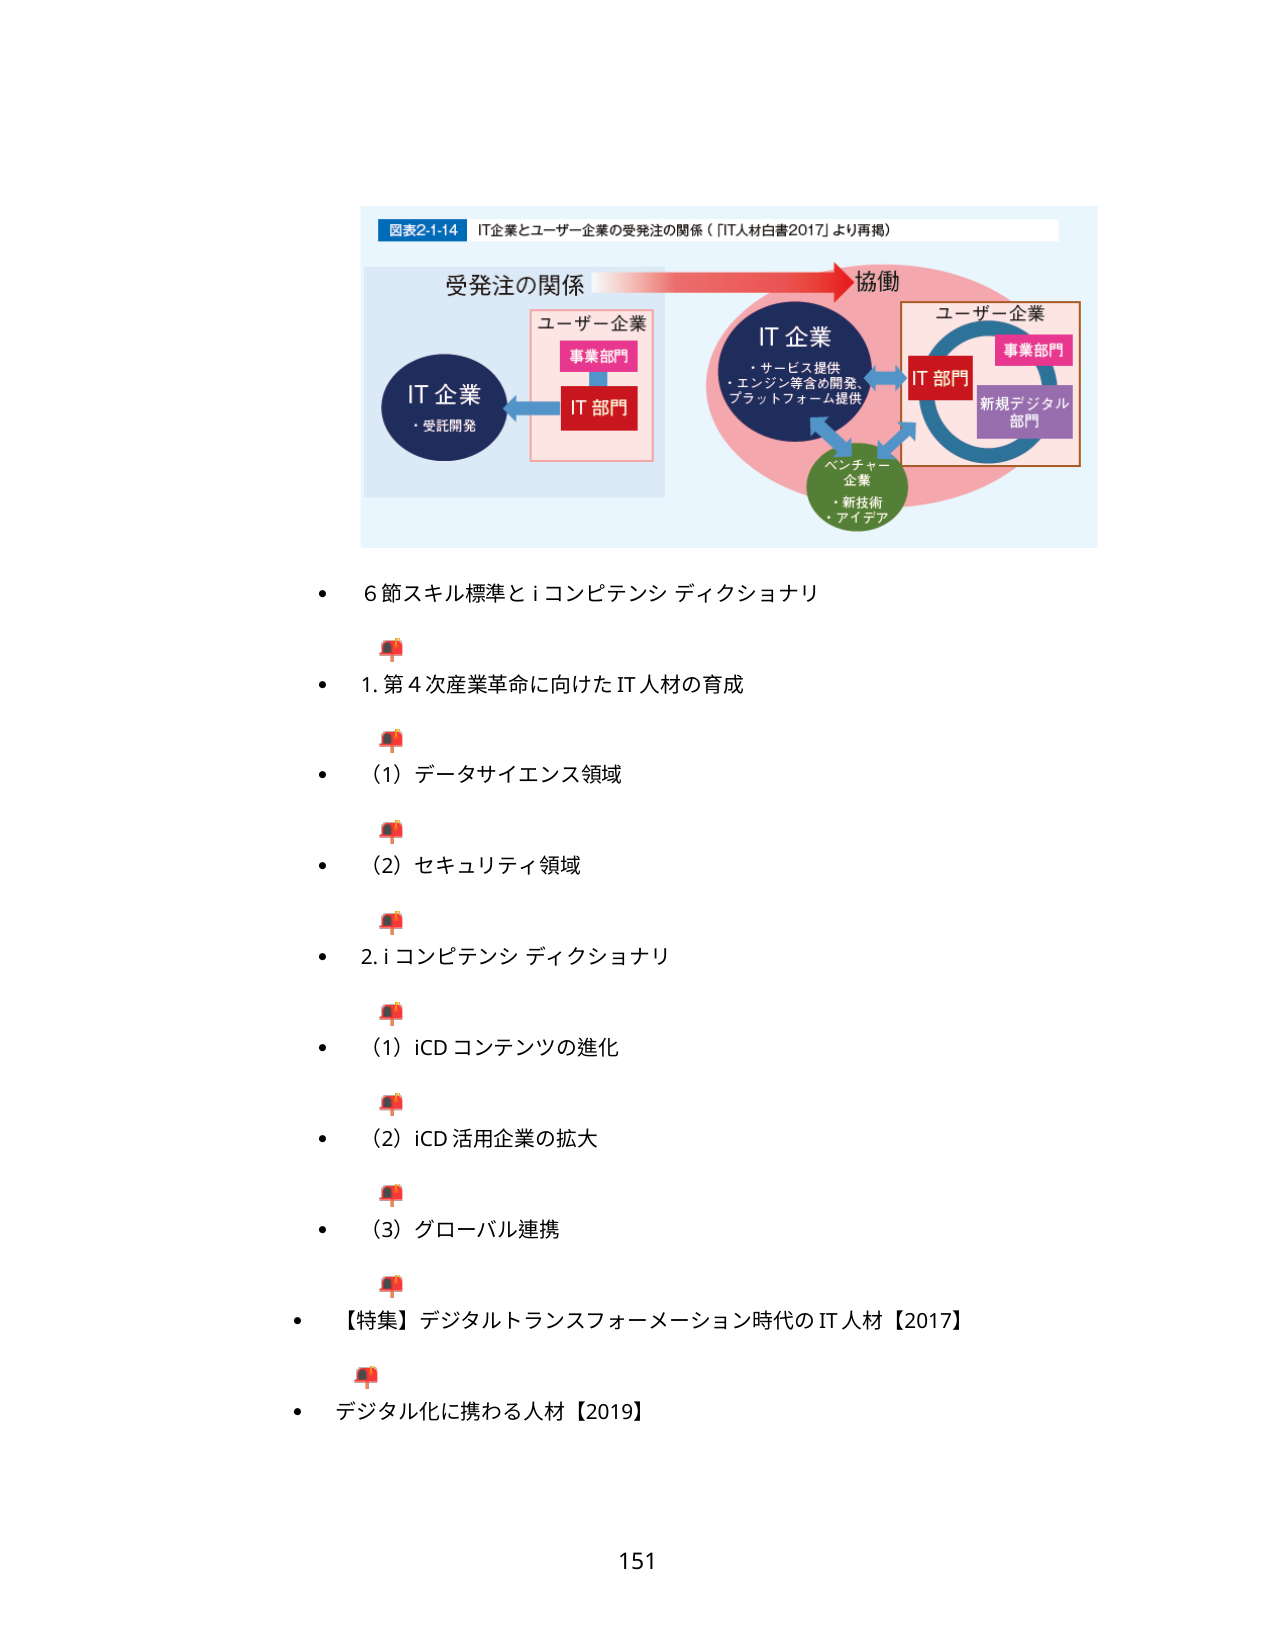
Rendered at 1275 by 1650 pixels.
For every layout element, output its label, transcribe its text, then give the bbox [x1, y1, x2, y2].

picture [379, 1002, 403, 1026]
picture [354, 1366, 378, 1389]
picture [379, 1093, 403, 1116]
picture [379, 729, 403, 753]
list （3）グローバル連携 [319, 1215, 1098, 1244]
picture [360, 206, 1098, 548]
list 2. i コンピテンシ ディクショナリ [319, 942, 1098, 971]
list （2）セキュリティ領域 [319, 852, 1098, 880]
list 1. 第４次産業革命に向けたIT人材の育成 [319, 670, 1098, 698]
picture [379, 1184, 403, 1207]
list （1）データサイエンス領域 [319, 761, 1098, 789]
list （2）iCD活用企業の拡大 [319, 1124, 1098, 1153]
list 【特集】デジタルトランスフォーメーション時代のIT人材【2017】 [294, 1306, 1098, 1335]
picture [379, 638, 403, 662]
list デジタル化に携わる人材【2019】 [294, 1397, 1098, 1426]
picture [379, 911, 403, 935]
list （1）iCDコンテンツの進化 [319, 1033, 1098, 1062]
picture [379, 820, 403, 844]
picture [379, 1275, 403, 1298]
list ６節スキル標準と i コンピテンシ ディクショナリ [319, 579, 1098, 607]
